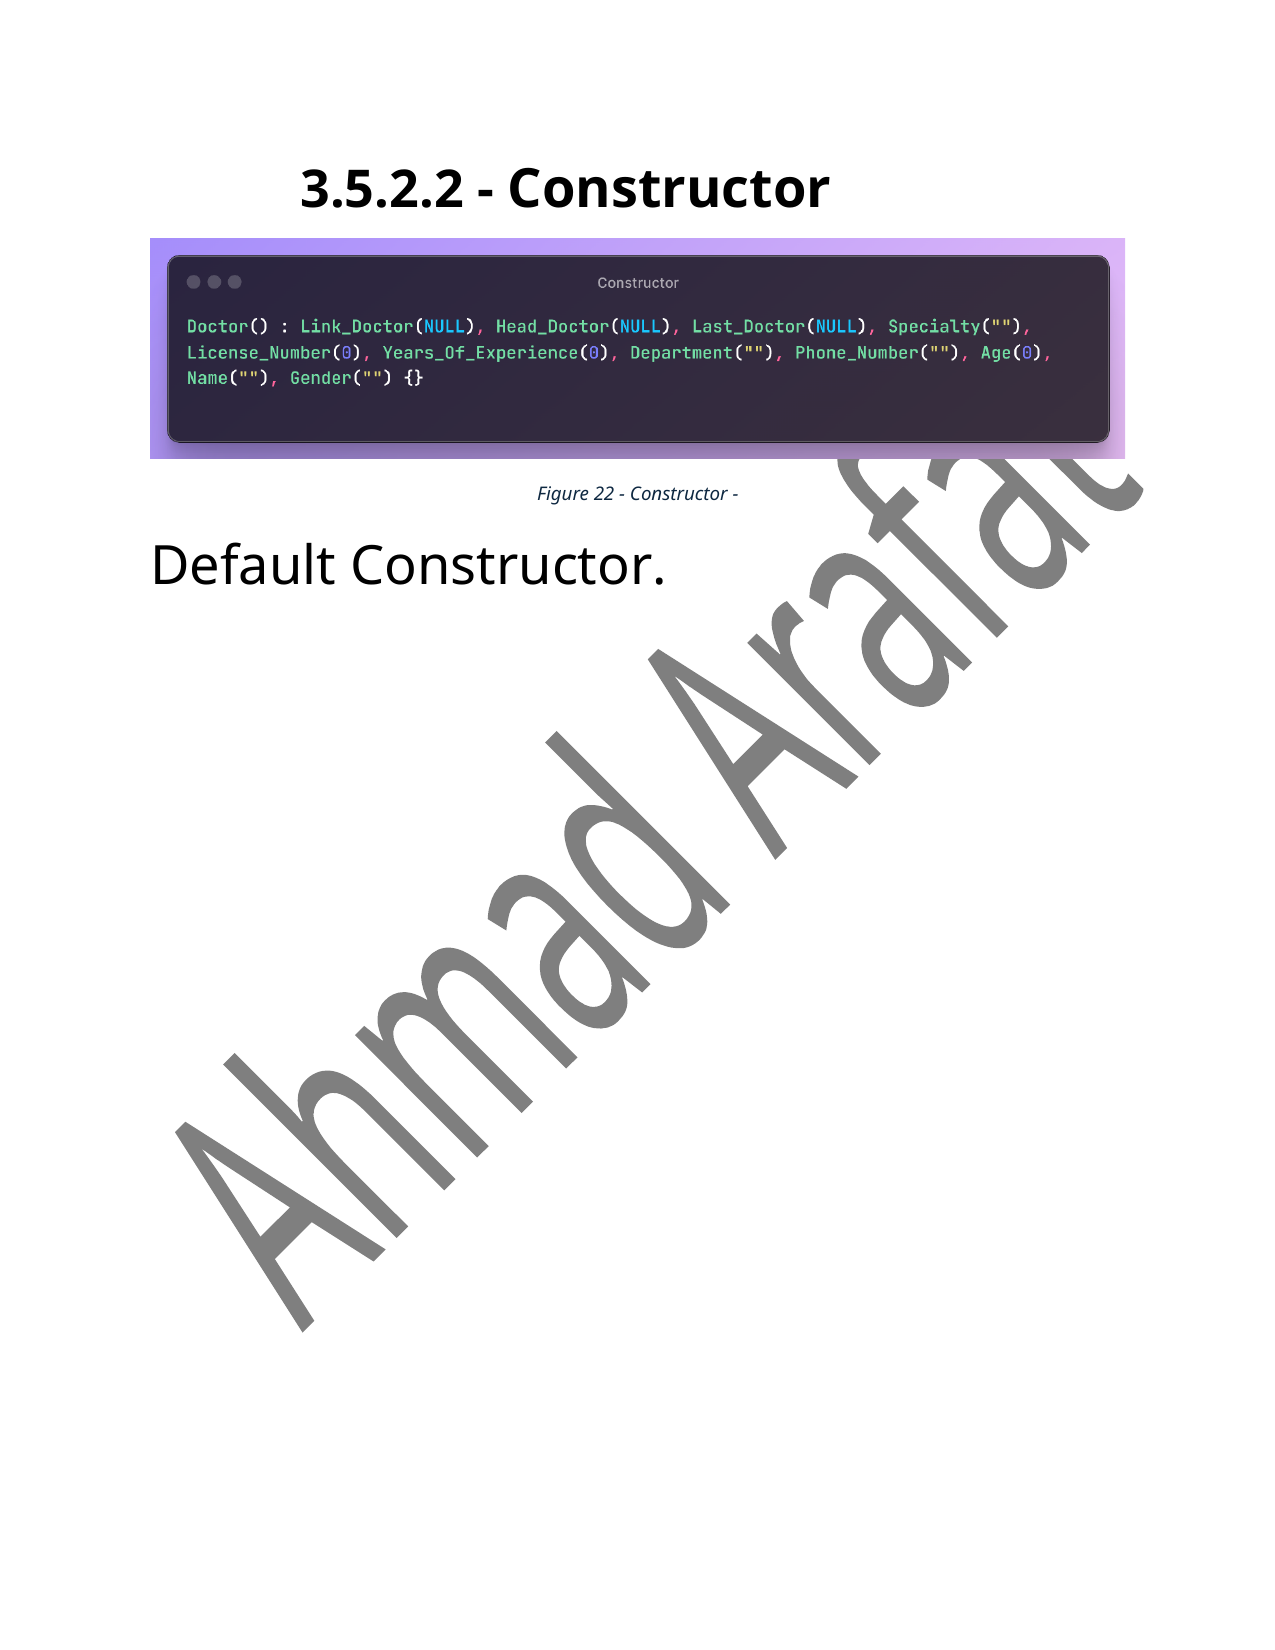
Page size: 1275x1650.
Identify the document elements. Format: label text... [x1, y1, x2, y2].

text Default Constructor. [150, 527, 1125, 601]
text Figure 22 - Constructor - [150, 481, 1125, 506]
picture [150, 238, 1125, 459]
subtitle 3.5.2.2 - Constructor [225, 150, 1125, 224]
